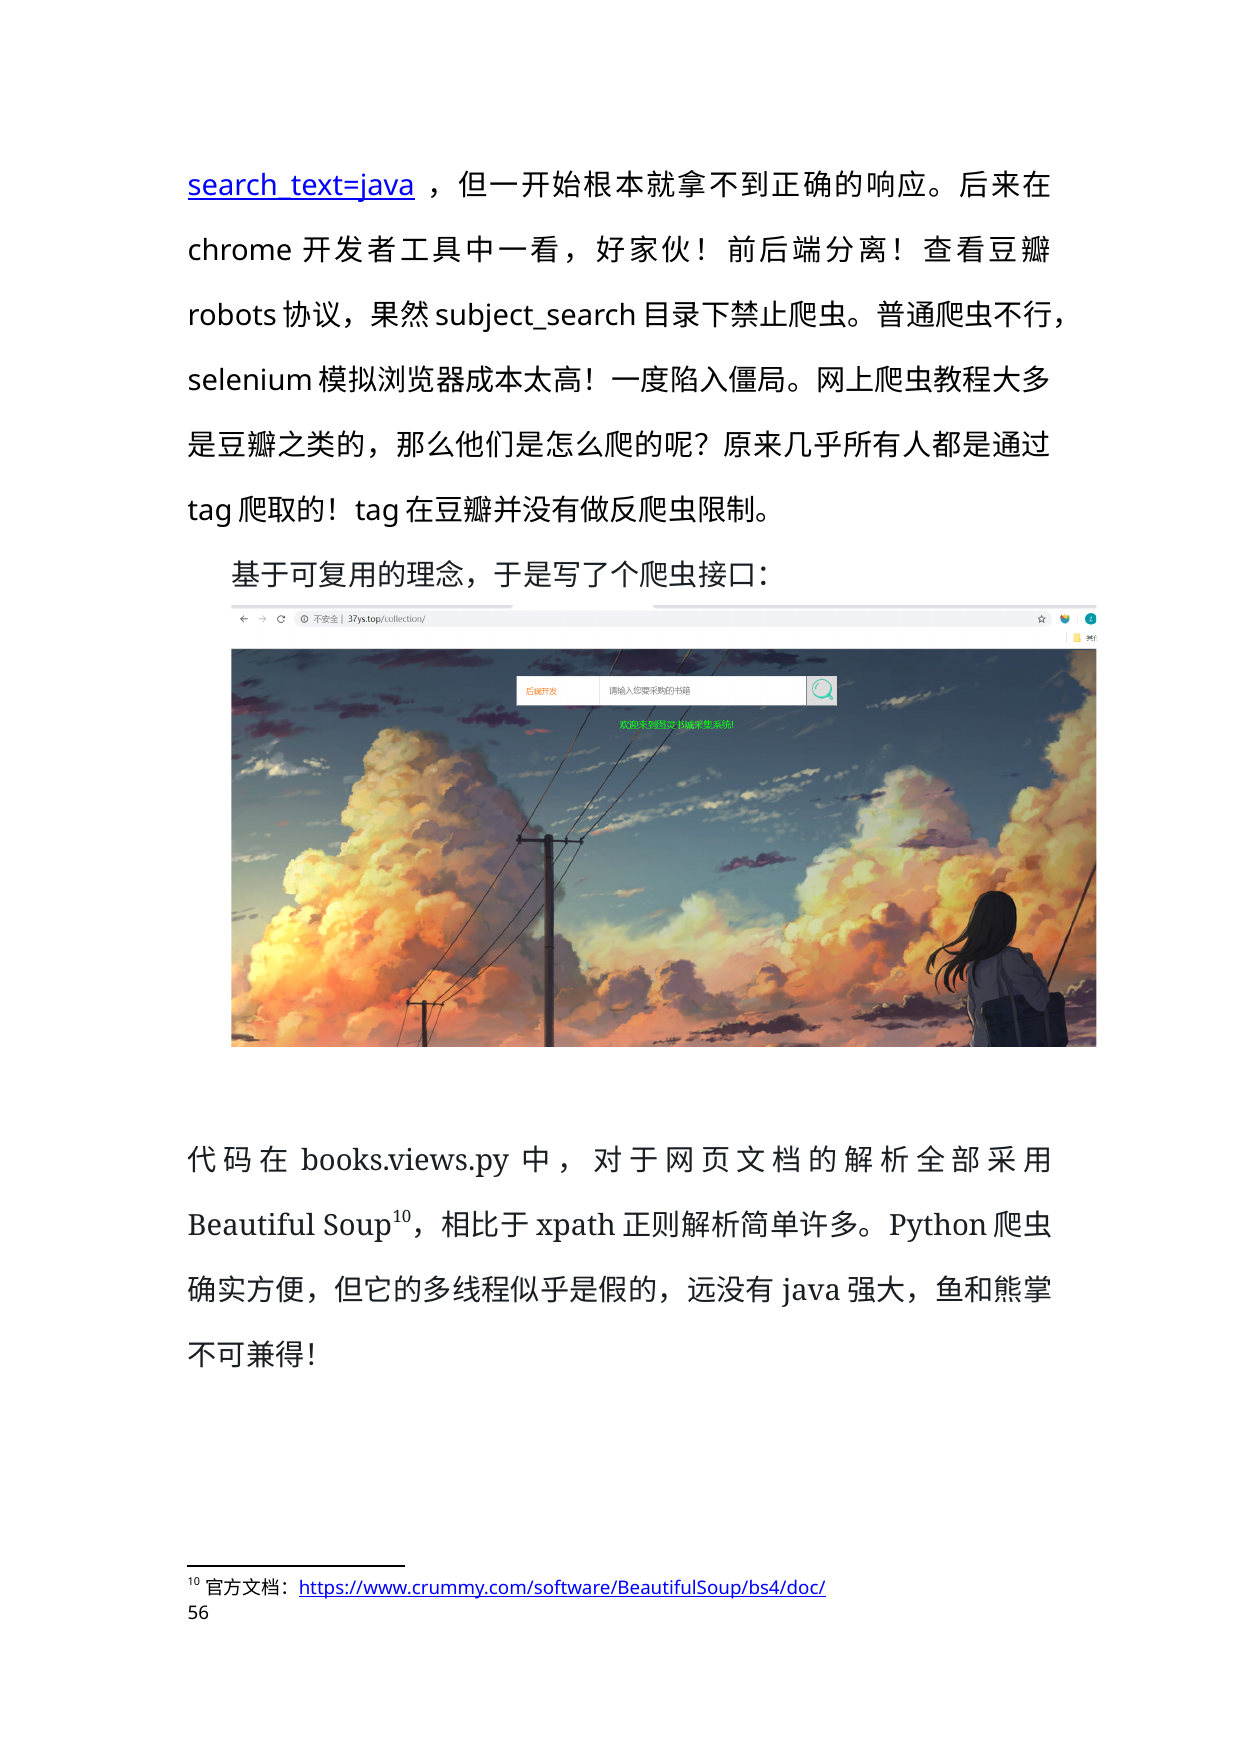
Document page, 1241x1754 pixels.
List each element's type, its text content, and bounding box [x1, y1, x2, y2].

text 代码在books.views.py中，对于网页文档的解析全部采用Beautiful Soup，相比于xpath正则解析简单许多。Python爬虫确实方便，但它的多线程似乎是假的，远没有java强大，鱼和熊掌不可兼得！ [187, 1125, 1053, 1385]
picture [231, 605, 1097, 1047]
text 基于可复用的理念，于是写了个爬虫接口： [187, 540, 1053, 605]
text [187, 150, 1053, 540]
